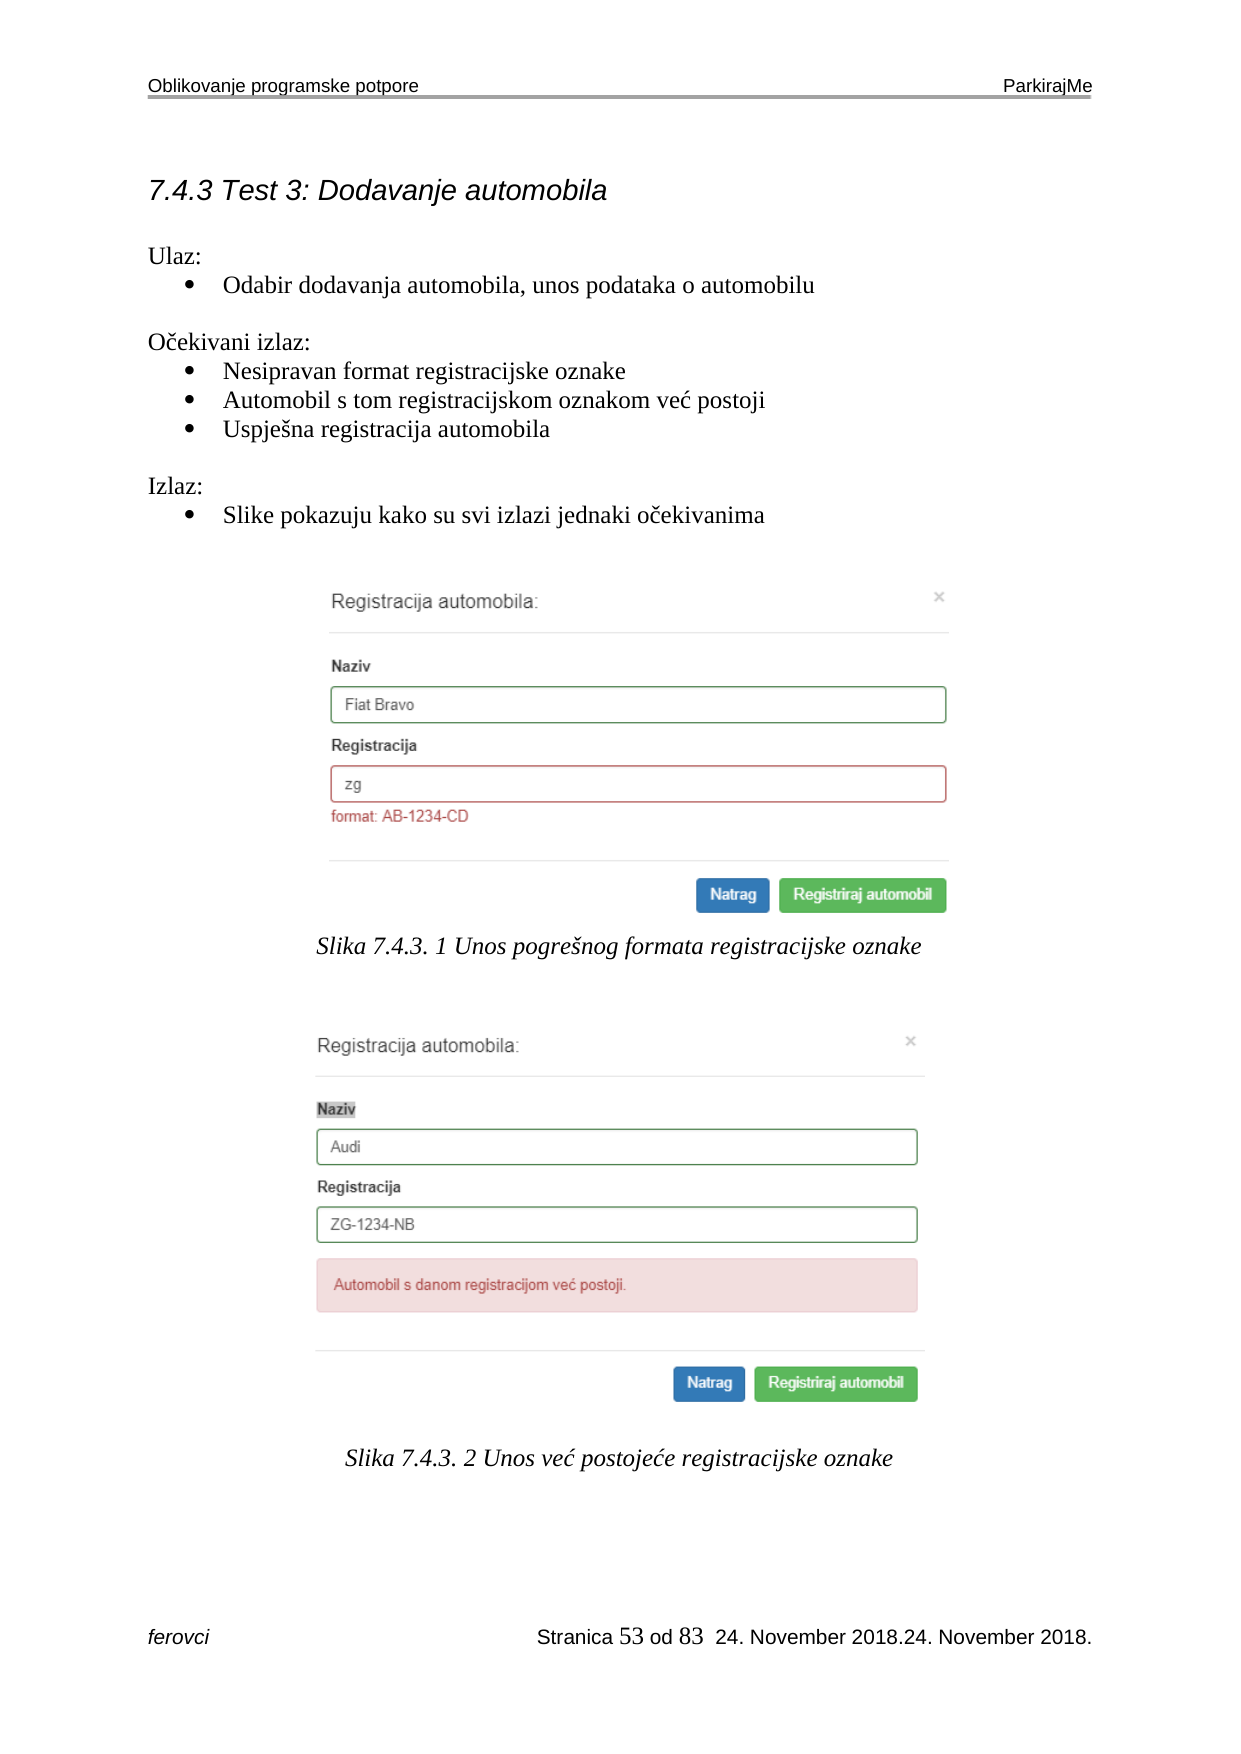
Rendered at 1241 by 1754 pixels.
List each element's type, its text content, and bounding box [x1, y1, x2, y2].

list Automobil s tom registracijskom oznakom već postoji [185, 385, 1093, 414]
list Uspješna registracija automobila [185, 414, 1093, 442]
text Slika 7.4.3. 2 Unos već postojeće registracijske oznake [148, 1443, 1093, 1472]
list Nesipravan format registracijske oznake [185, 356, 1093, 385]
text Očekivani izlaz: [148, 327, 1093, 356]
text Slika 7.4.3. 1 Unos pogrešnog formata registracijske oznake [148, 931, 1093, 960]
picture [315, 1030, 925, 1402]
picture [329, 586, 949, 919]
subtitle 7.4.3 Test 3: Dodavanje automobila [148, 173, 1093, 206]
list Odabir dodavanja automobila, unos podataka o automobilu [185, 270, 1093, 299]
text Izlaz: [148, 471, 1093, 500]
text Ulaz: [148, 241, 1093, 270]
list Slike pokazuju kako su svi izlazi jednaki očekivanima [185, 500, 1093, 529]
picture [147, 95, 1092, 99]
